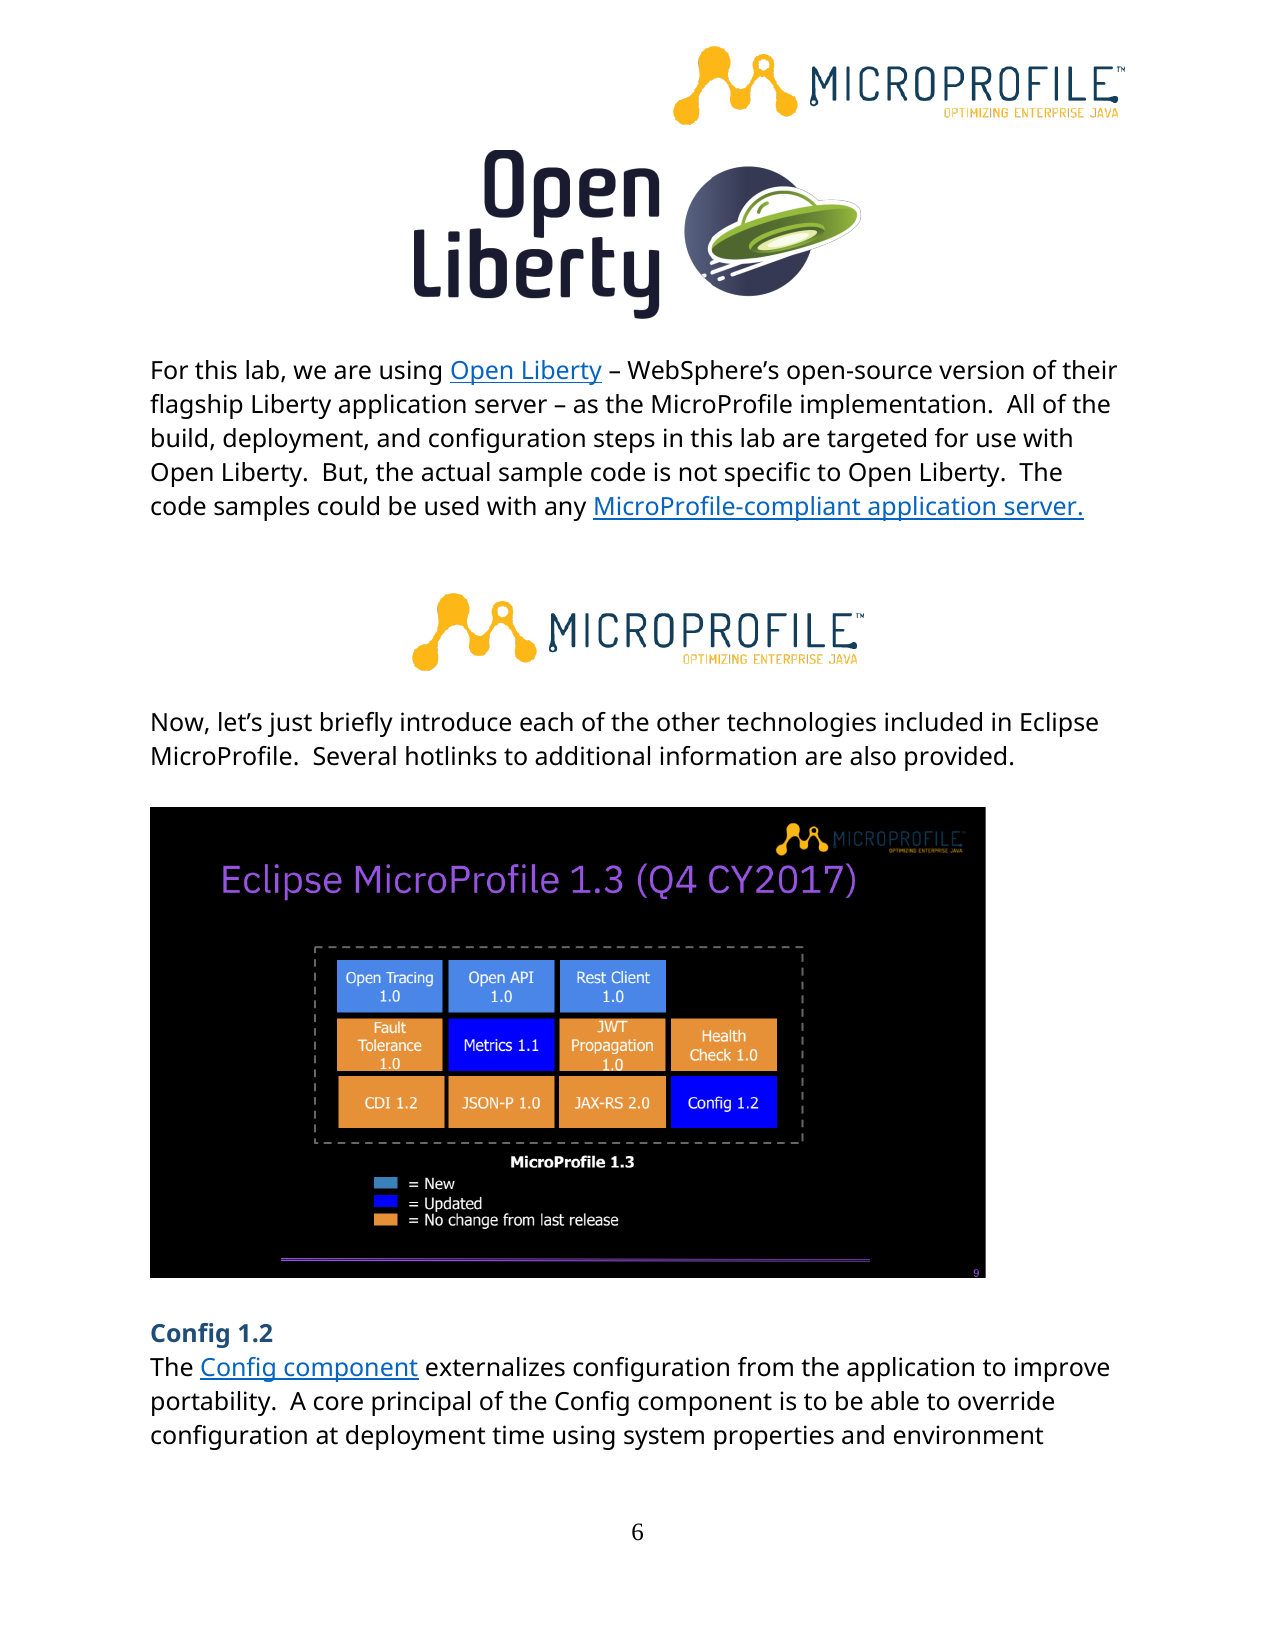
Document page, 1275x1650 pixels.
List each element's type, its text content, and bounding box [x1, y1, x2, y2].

picture [411, 591, 864, 671]
picture [414, 150, 861, 319]
subtitle Config 1.2 [150, 1315, 1125, 1349]
text Now, let’s just briefly introduce each of the other technologies included in Eclipse MicroProfile. Several hotlinks to additional information are also provided. [150, 705, 1125, 773]
text For this lab, we are using Open Liberty – WebSphere’s open-source version of their flagship Liberty application server – as the MicroProfile implementation. All of the build, deployment, and configuration steps in this lab are targeted for use with Open Liberty. But, the actual sample code is not specific to Open Liberty. The code samples could be used with any MicroProfile-compliant application server. [150, 353, 1125, 523]
picture [672, 44, 1125, 125]
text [150, 1349, 1125, 1452]
